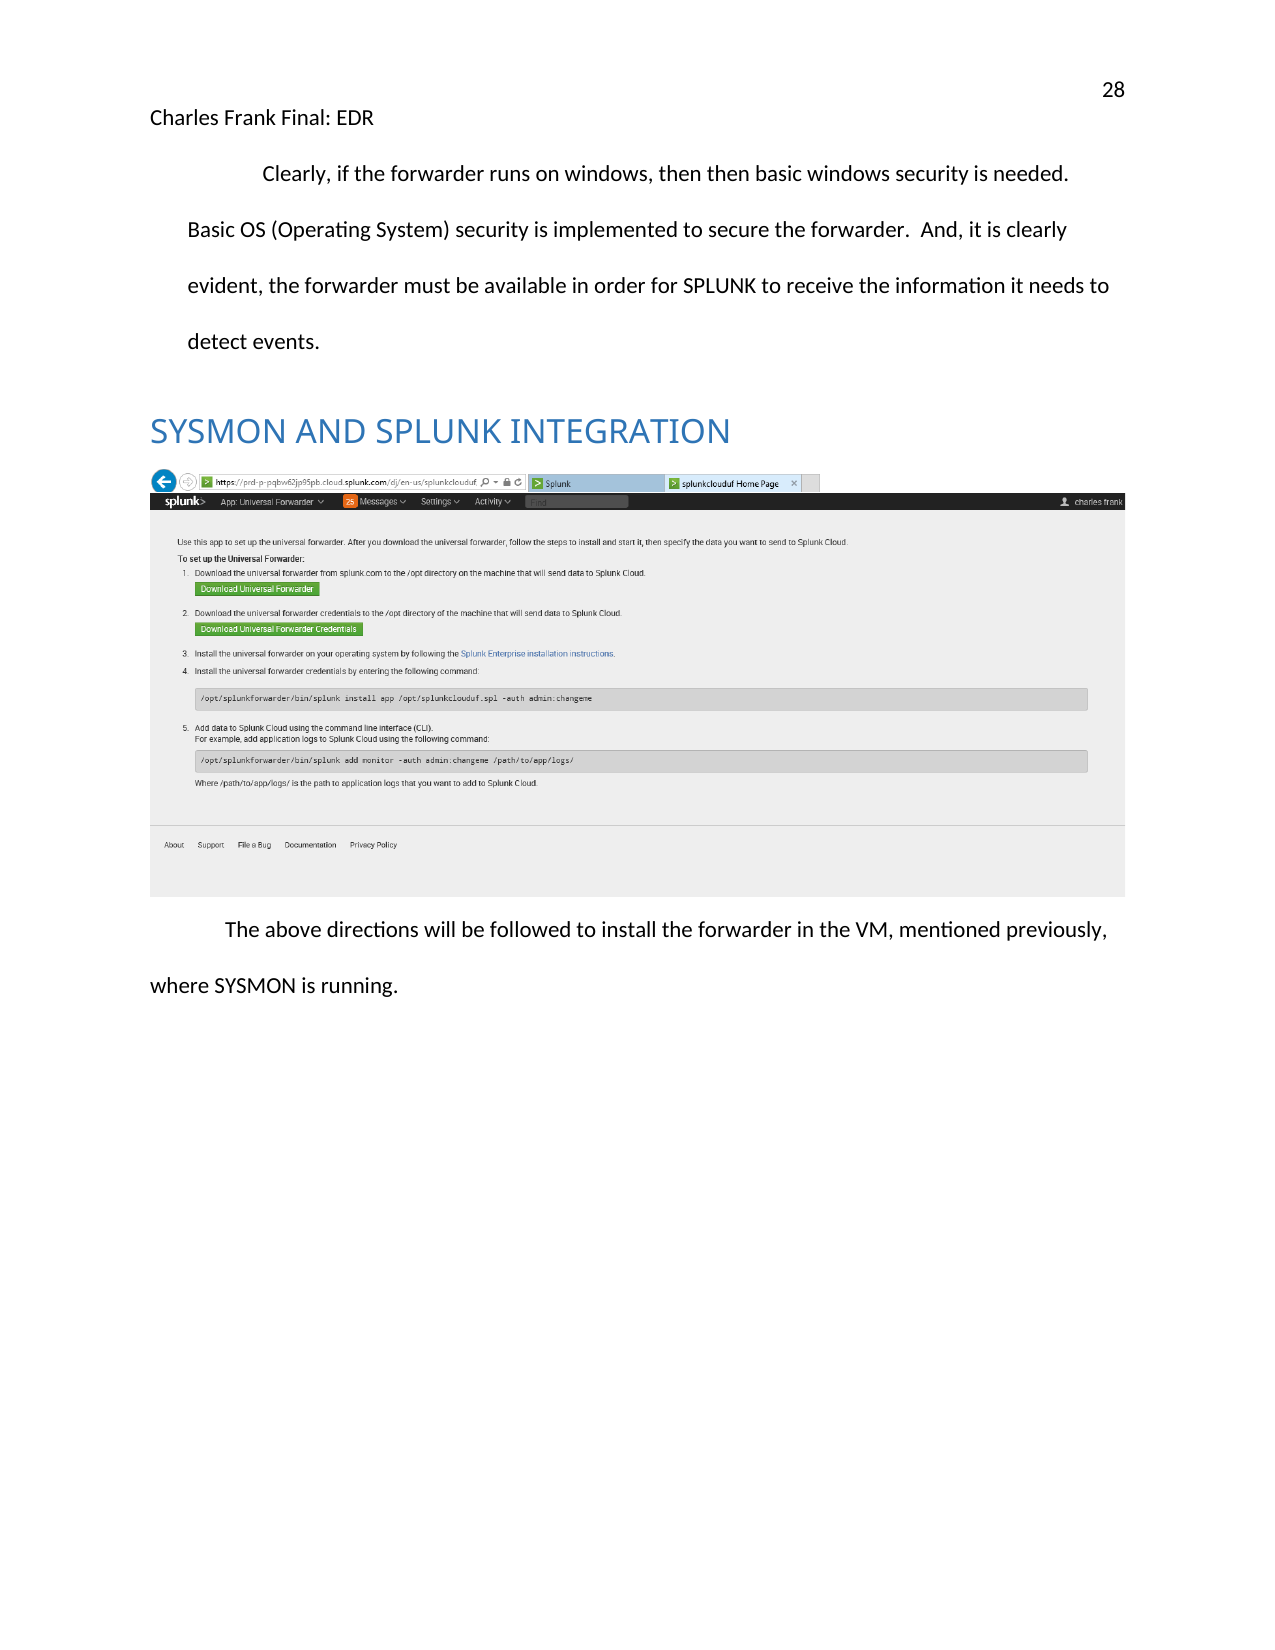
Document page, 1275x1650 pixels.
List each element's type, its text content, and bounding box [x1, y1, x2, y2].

text Clearly, if the forwarder runs on windows, then then basic windows security is needed. Basic OS (Operating System) security is implemented to secure the forwarder. And, it is clearly evident, the forwarder must be available in order for SPLUNK to receive the information it needs to detect events. [187, 159, 1125, 355]
subtitle SYSMON AND SPLUNK INTEGRATION [150, 408, 1125, 454]
picture [150, 457, 1125, 897]
text The above directions will be followed to install the forwarder in the VM, mentioned previously, where SYSMON is running. [150, 916, 1125, 999]
